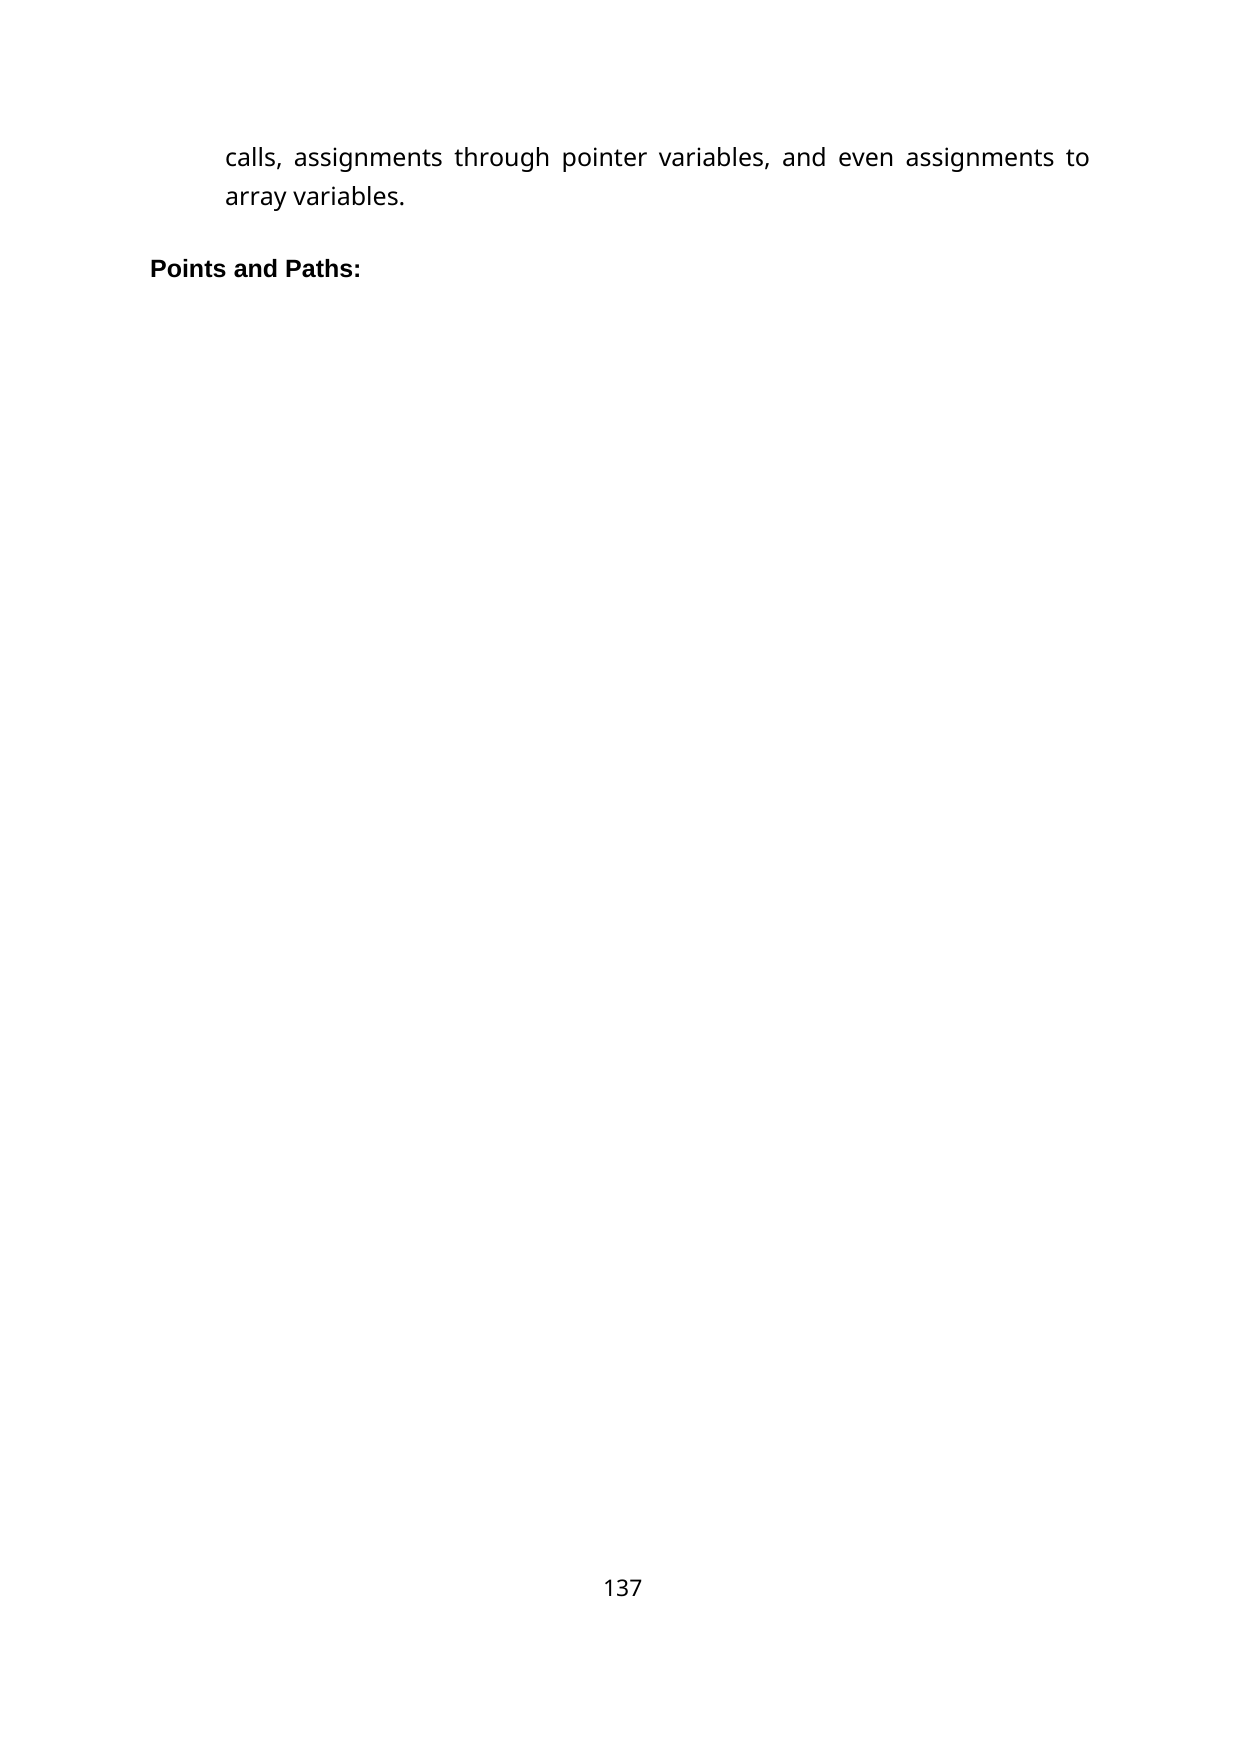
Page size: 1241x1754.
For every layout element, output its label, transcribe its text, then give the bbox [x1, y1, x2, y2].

subtitle Points and Paths: [150, 254, 1240, 283]
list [187, 139, 1090, 213]
